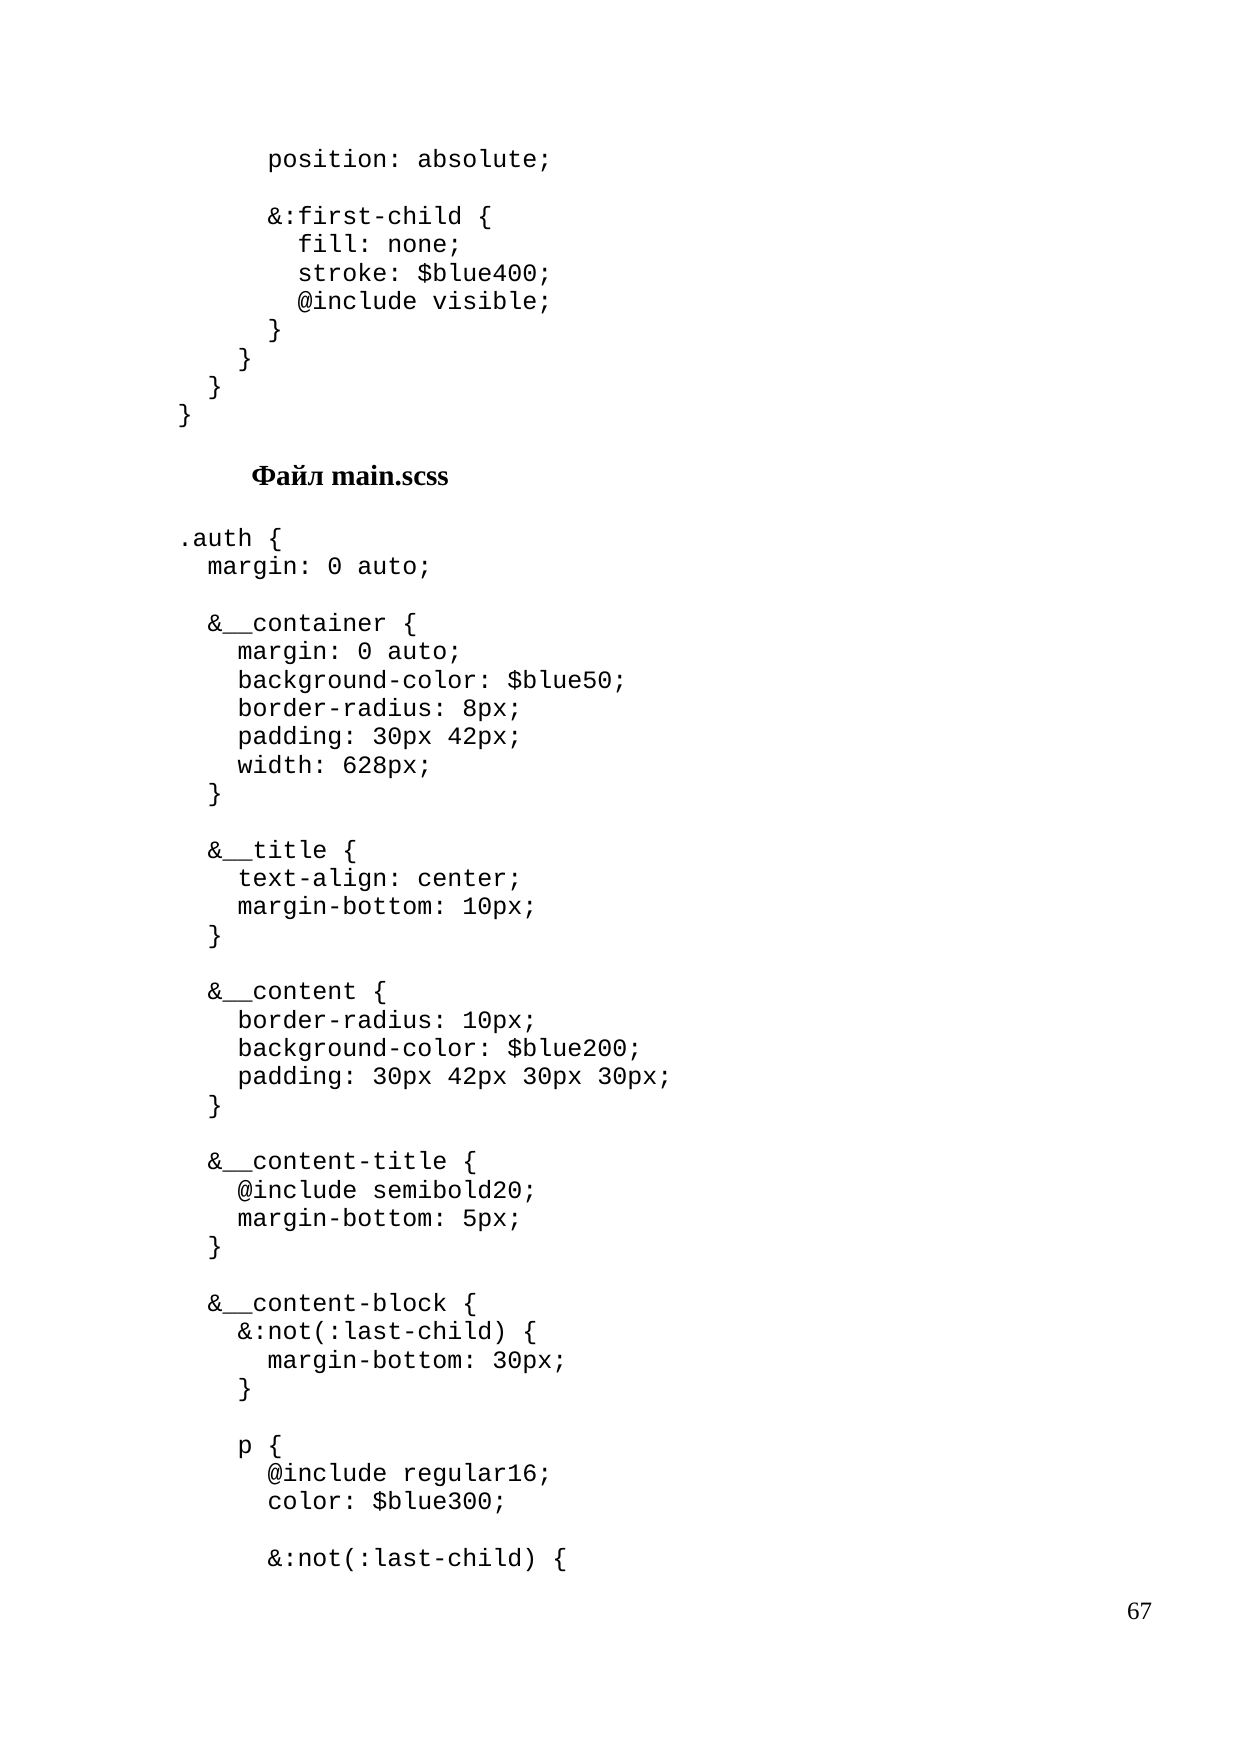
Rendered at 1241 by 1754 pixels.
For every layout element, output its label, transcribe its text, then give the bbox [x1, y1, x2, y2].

text width: 628px; [177, 752, 1152, 781]
text } [177, 922, 1152, 951]
text } [177, 1376, 1152, 1404]
text } [177, 1092, 1152, 1121]
text &:not(:last-child) { [177, 1546, 1152, 1574]
text stroke: $blue400; [177, 260, 1152, 288]
text border-radius: 10px; [177, 1007, 1152, 1036]
text &__content-title { [177, 1149, 1152, 1177]
text @include regular16; [177, 1461, 1152, 1489]
text Файл main.scss [177, 458, 1152, 492]
text margin: 0 auto; [177, 554, 1152, 582]
text @include visible; [177, 288, 1152, 317]
text @include semibold20; [177, 1177, 1152, 1206]
text margin-bottom: 10px; [177, 894, 1152, 922]
text p { [177, 1432, 1152, 1461]
text } [177, 1234, 1152, 1262]
text text-align: center; [177, 866, 1152, 894]
text position: absolute; [177, 147, 1152, 175]
text border-radius: 8px; [177, 696, 1152, 724]
text padding: 30px 42px; [177, 724, 1152, 752]
text padding: 30px 42px 30px 30px; [177, 1064, 1152, 1092]
text &:first-child { [177, 203, 1152, 232]
text &__content-block { [177, 1291, 1152, 1319]
text } [177, 345, 1152, 373]
text margin: 0 auto; [177, 639, 1152, 667]
text } [177, 373, 1152, 402]
text margin-bottom: 30px; [177, 1347, 1152, 1376]
text } [177, 781, 1152, 809]
text margin-bottom: 5px; [177, 1206, 1152, 1234]
text &__title { [177, 837, 1152, 866]
text background-color: $blue50; [177, 667, 1152, 696]
text .auth { [177, 526, 1152, 554]
text color: $blue300; [177, 1489, 1152, 1517]
text &__container { [177, 611, 1152, 639]
text background-color: $blue200; [177, 1036, 1152, 1064]
text } [177, 317, 1152, 345]
text &:not(:last-child) { [177, 1319, 1152, 1347]
text } [177, 402, 1152, 430]
text fill: none; [177, 232, 1152, 260]
text &__content { [177, 979, 1152, 1007]
